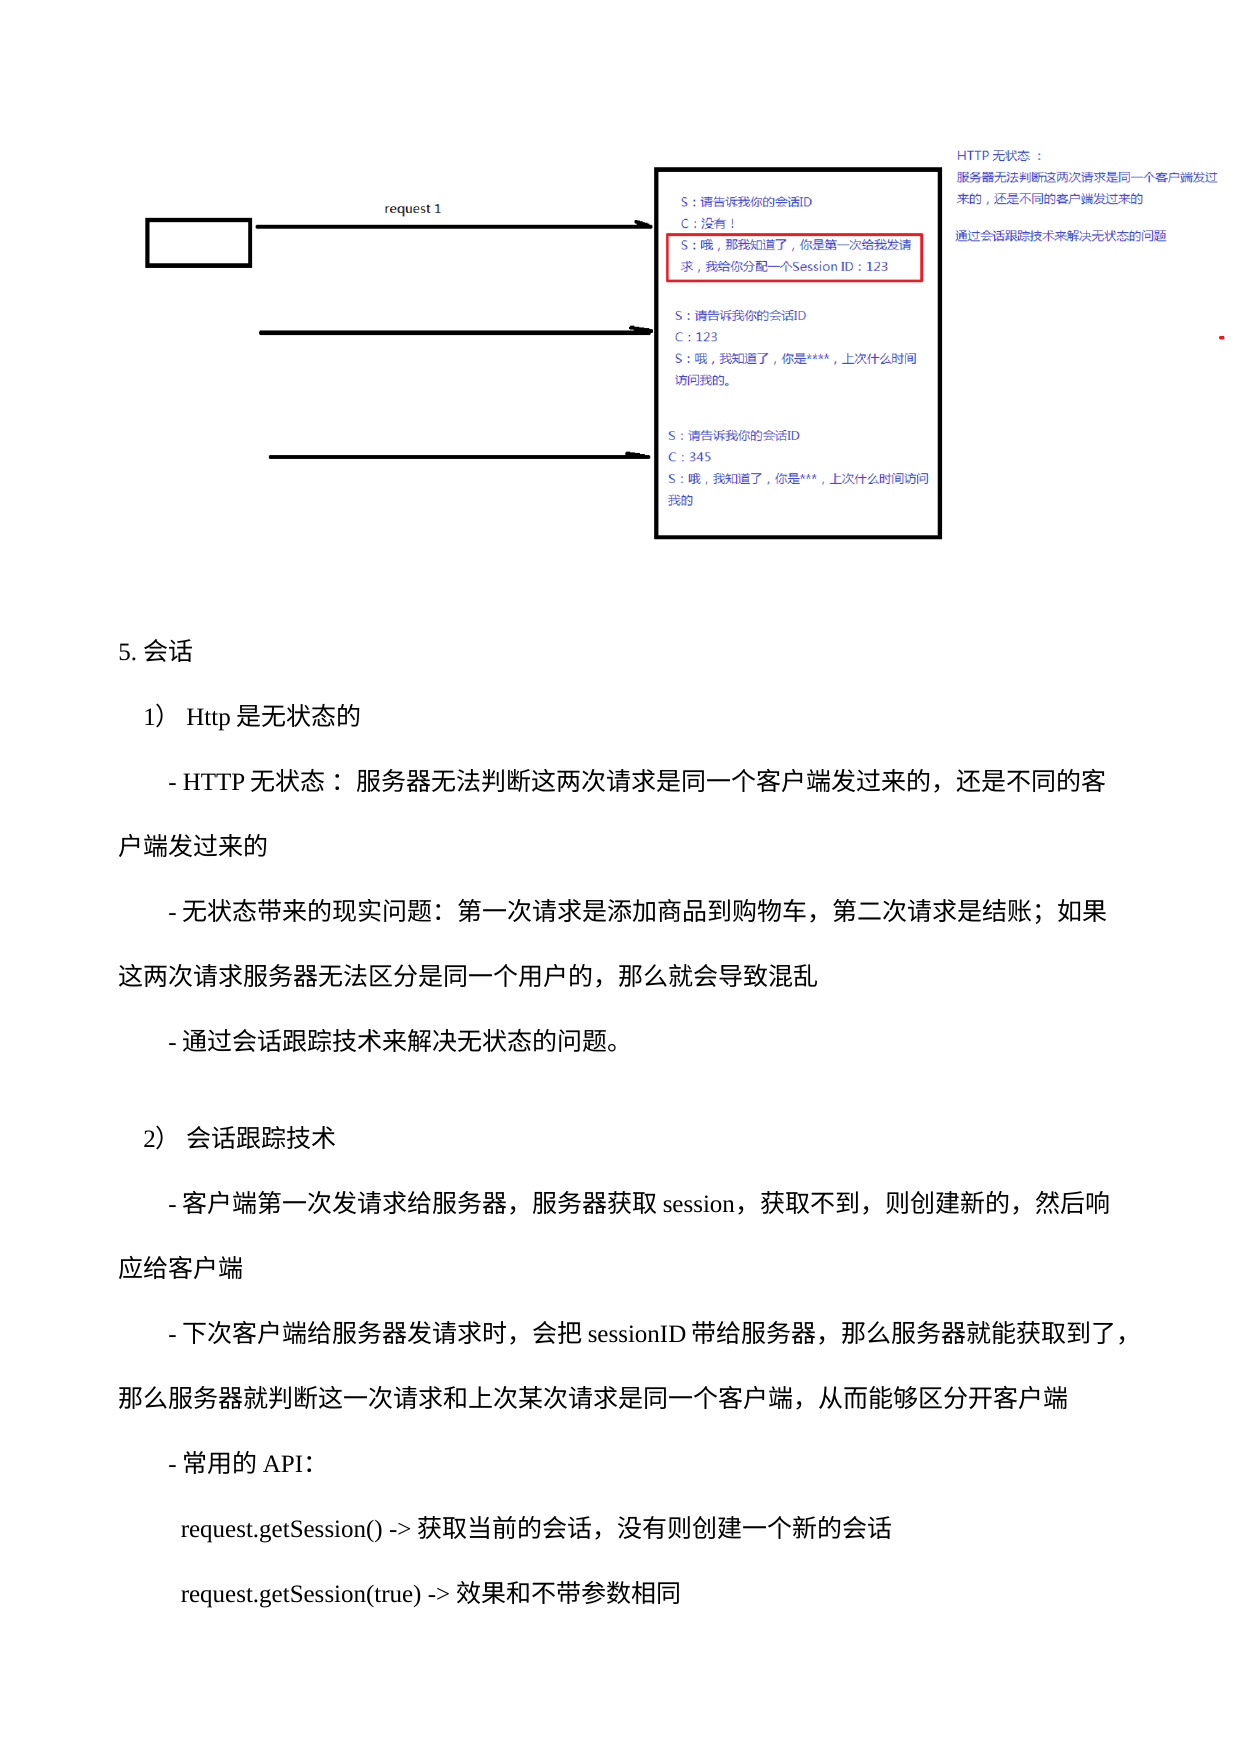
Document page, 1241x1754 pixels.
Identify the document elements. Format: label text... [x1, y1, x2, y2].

text - 常用的API： [118, 1429, 1122, 1494]
text - 无状态带来的现实问题：第一次请求是添加商品到购物车，第二次请求是结账；如果这两次请求服务器无法区分是同一个用户的，那么就会导致混乱 [118, 877, 1122, 1007]
picture [118, 140, 1225, 541]
text - 下次客户端给服务器发请求时，会把sessionID带给服务器，那么服务器就能获取到了，那么服务器就判断这一次请求和上次某次请求是同一个客户端，从而能够区分开客户端 [118, 1299, 1122, 1429]
text 5. 会话 [118, 617, 1122, 682]
text - 客户端第一次发请求给服务器，服务器获取session，获取不到，则创建新的，然后响应给客户端 [118, 1169, 1122, 1299]
text - 通过会话跟踪技术来解决无状态的问题。 [118, 1007, 1122, 1072]
text request.getSession() -> 获取当前的会话，没有则创建一个新的会话 [118, 1494, 1122, 1559]
text 1） Http是无状态的 [118, 682, 1122, 747]
text request.getSession(true) -> 效果和不带参数相同 [118, 1559, 1122, 1624]
text 2） 会话跟踪技术 [118, 1104, 1122, 1169]
text - HTTP 无状态 ：服务器无法判断这两次请求是同一个客户端发过来的，还是不同的客户端发过来的 [118, 747, 1122, 877]
